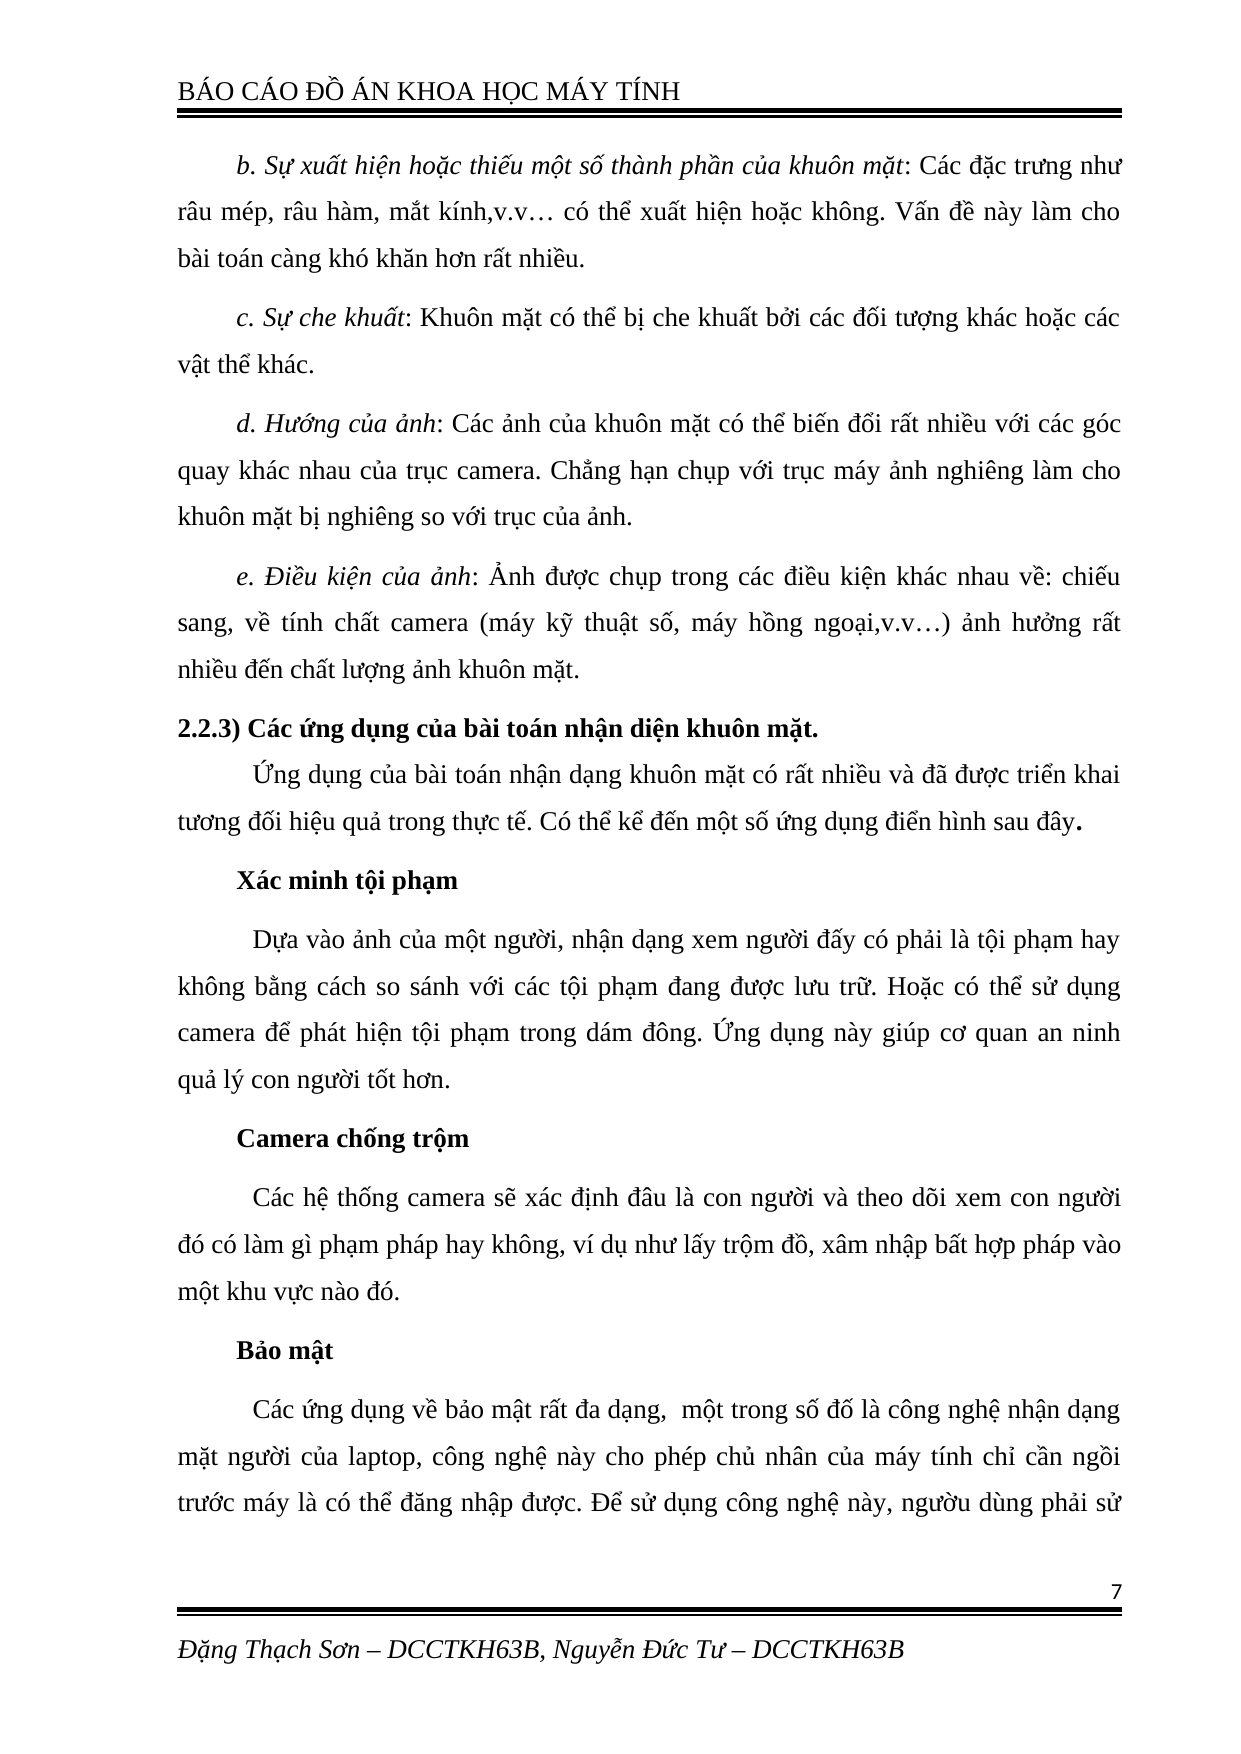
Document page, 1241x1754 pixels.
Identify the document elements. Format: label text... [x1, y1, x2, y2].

text Camera chống trộm [177, 1122, 1122, 1153]
text e. Điều kiện của ảnh: Ảnh được chụp trong các điều kiện khác nhau về: chiếu sang, về tính chất camera (máy kỹ thuật số, máy hồng ngoại,v.v…) ảnh hưởng rất nhiều đến chất lượng ảnh khuôn mặt. [177, 560, 1122, 684]
text Các hệ thống camera sẽ xác định đâu là con người và theo dõi xem con người đó có làm gì phạm pháp hay không, ví dụ như lấy trộm đồ, xâm nhập bất hợp pháp vào một khu vực nào đó. [177, 1182, 1122, 1306]
text Dựa vào ảnh của một người, nhận dạng xem người đấy có phải là tội phạm hay không bằng cách so sánh với các tội phạm đang được lưu trữ. Hoặc có thể sử dụng camera để phát hiện tội phạm trong dám đông. Ứng dụng này giúp cơ quan an ninh quả lý con người tốt hơn. [177, 923, 1122, 1094]
text Bảo mật [177, 1334, 1122, 1365]
text b. Sự xuất hiện hoặc thiếu một số thành phần của khuôn mặt: Các đặc trưng như râu mép, râu hàm, mắt kính,v.v… có thể xuất hiện hoặc không. Vấn đề này làm cho bài toán càng khó khăn hơn rất nhiều. [177, 149, 1122, 273]
text c. Sự che khuất: Khuôn mặt có thể bị che khuất bởi các đối tượng khác hoặc các vật thể khác. [177, 301, 1122, 379]
text Ứng dụng của bài toán nhận dạng khuôn mặt có rất nhiều và đã được triển khai tương đối hiệu quả trong thực tế. Có thể kể đến một số ứng dụng điển hình sau đây. [177, 758, 1122, 836]
subtitle 2.2.3) Các ứng dụng của bài toán nhận diện khuôn mặt. [177, 712, 1122, 743]
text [177, 1393, 1122, 1518]
text Xác minh tội phạm [177, 864, 1122, 895]
text d. Hướng của ảnh: Các ảnh của khuôn mặt có thể biến đổi rất nhiều với các góc quay khác nhau của trục camera. Chẳng hạn chụp với trục máy ảnh nghiêng làm cho khuôn mặt bị nghiêng so với trục của ảnh. [177, 407, 1122, 532]
